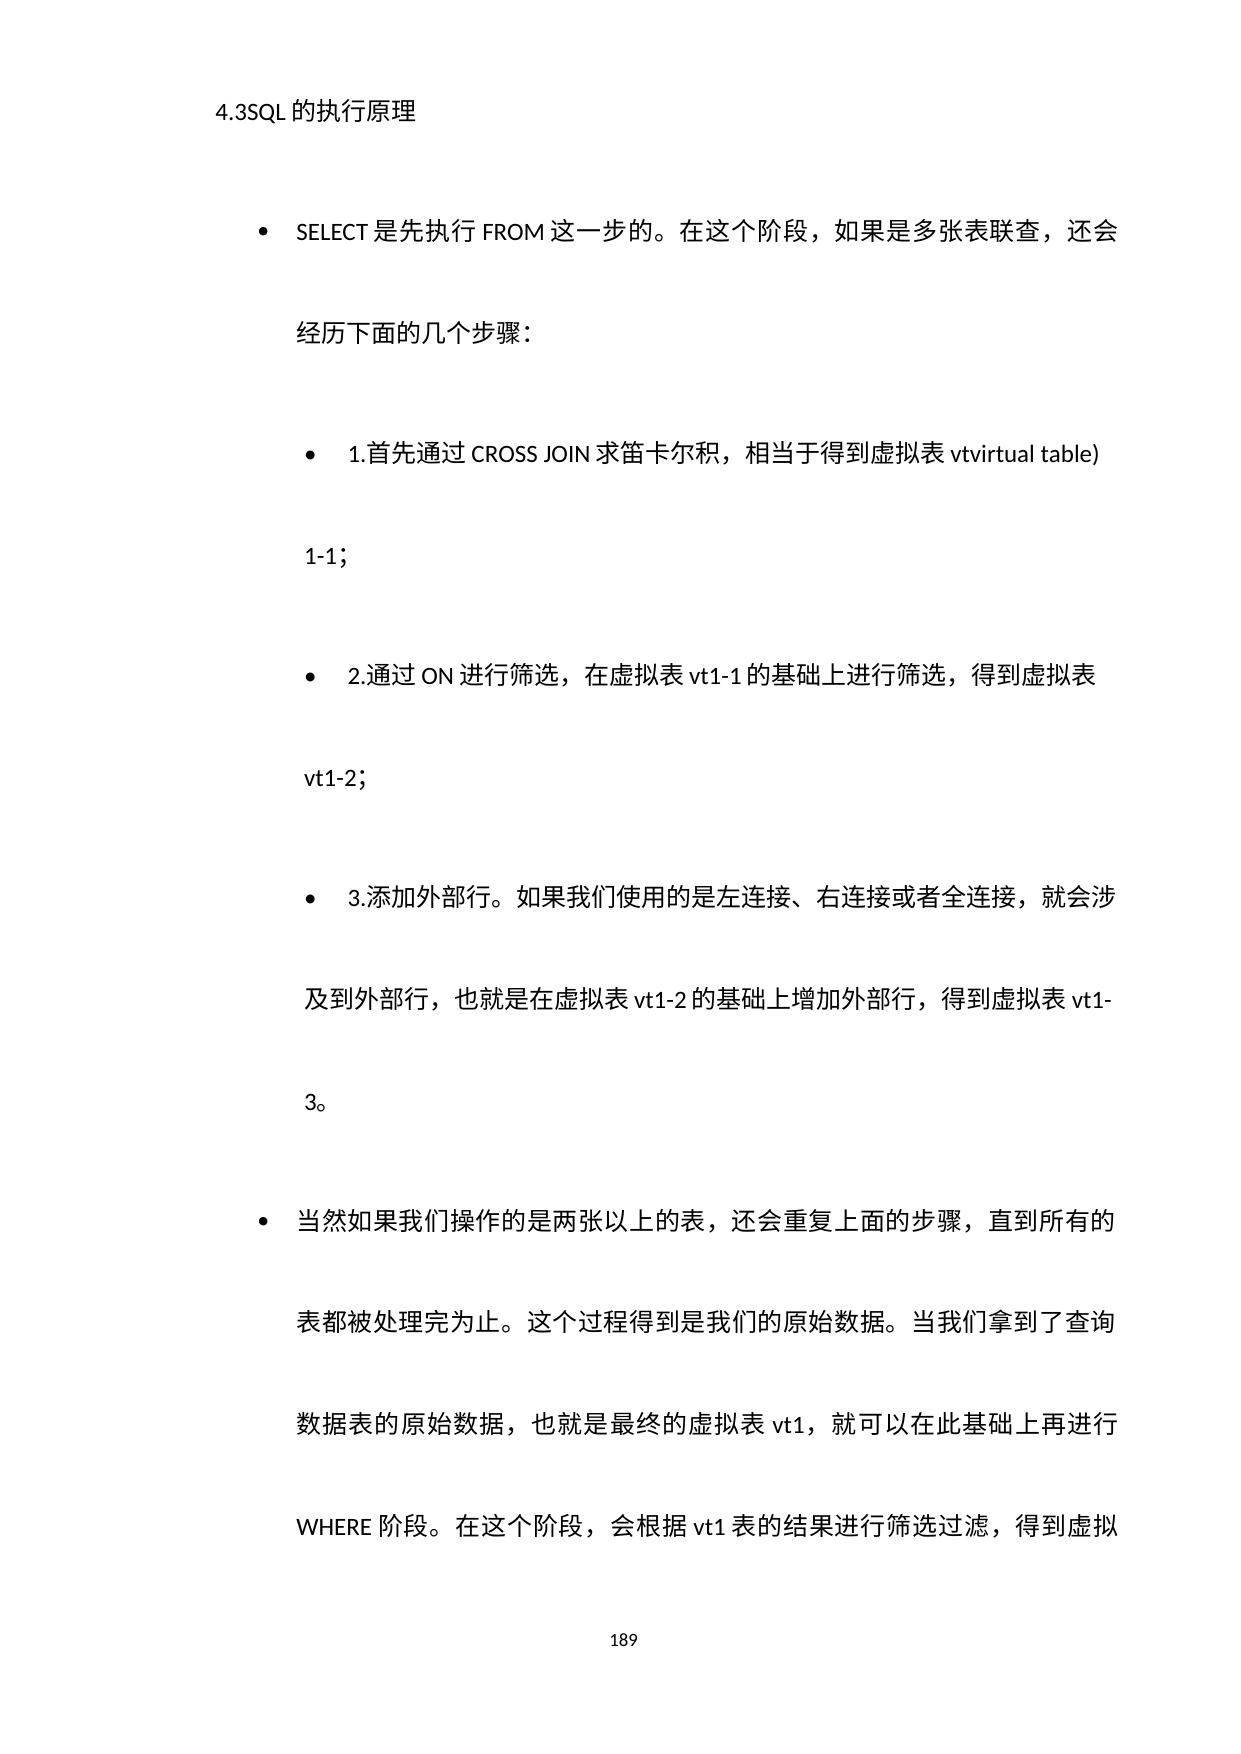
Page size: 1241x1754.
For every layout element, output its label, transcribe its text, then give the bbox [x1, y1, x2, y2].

list SELECT是先执行FROM这一步的。在这个阶段，如果是多张表联查，还会经历下面的几个步骤： [259, 196, 1118, 366]
text • 1.首先通过CROSS JOIN求笛卡尔积，相当于得到虚拟表vtvirtual table) 1-1； [304, 418, 1118, 587]
subtitle 4.3SQL的执行原理 [215, 76, 1118, 144]
text • 3.添加外部行。如果我们使用的是左连接、右连接或者全连接，就会涉及到外部行，也就是在虚拟表vt1-2的基础上增加外部行，得到虚拟表vt1-3。 [304, 861, 1118, 1133]
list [259, 1185, 1118, 1559]
text • 2.通过ON进行筛选，在虚拟表vt1-1的基础上进行筛选，得到虚拟表vt1-2； [304, 639, 1118, 809]
